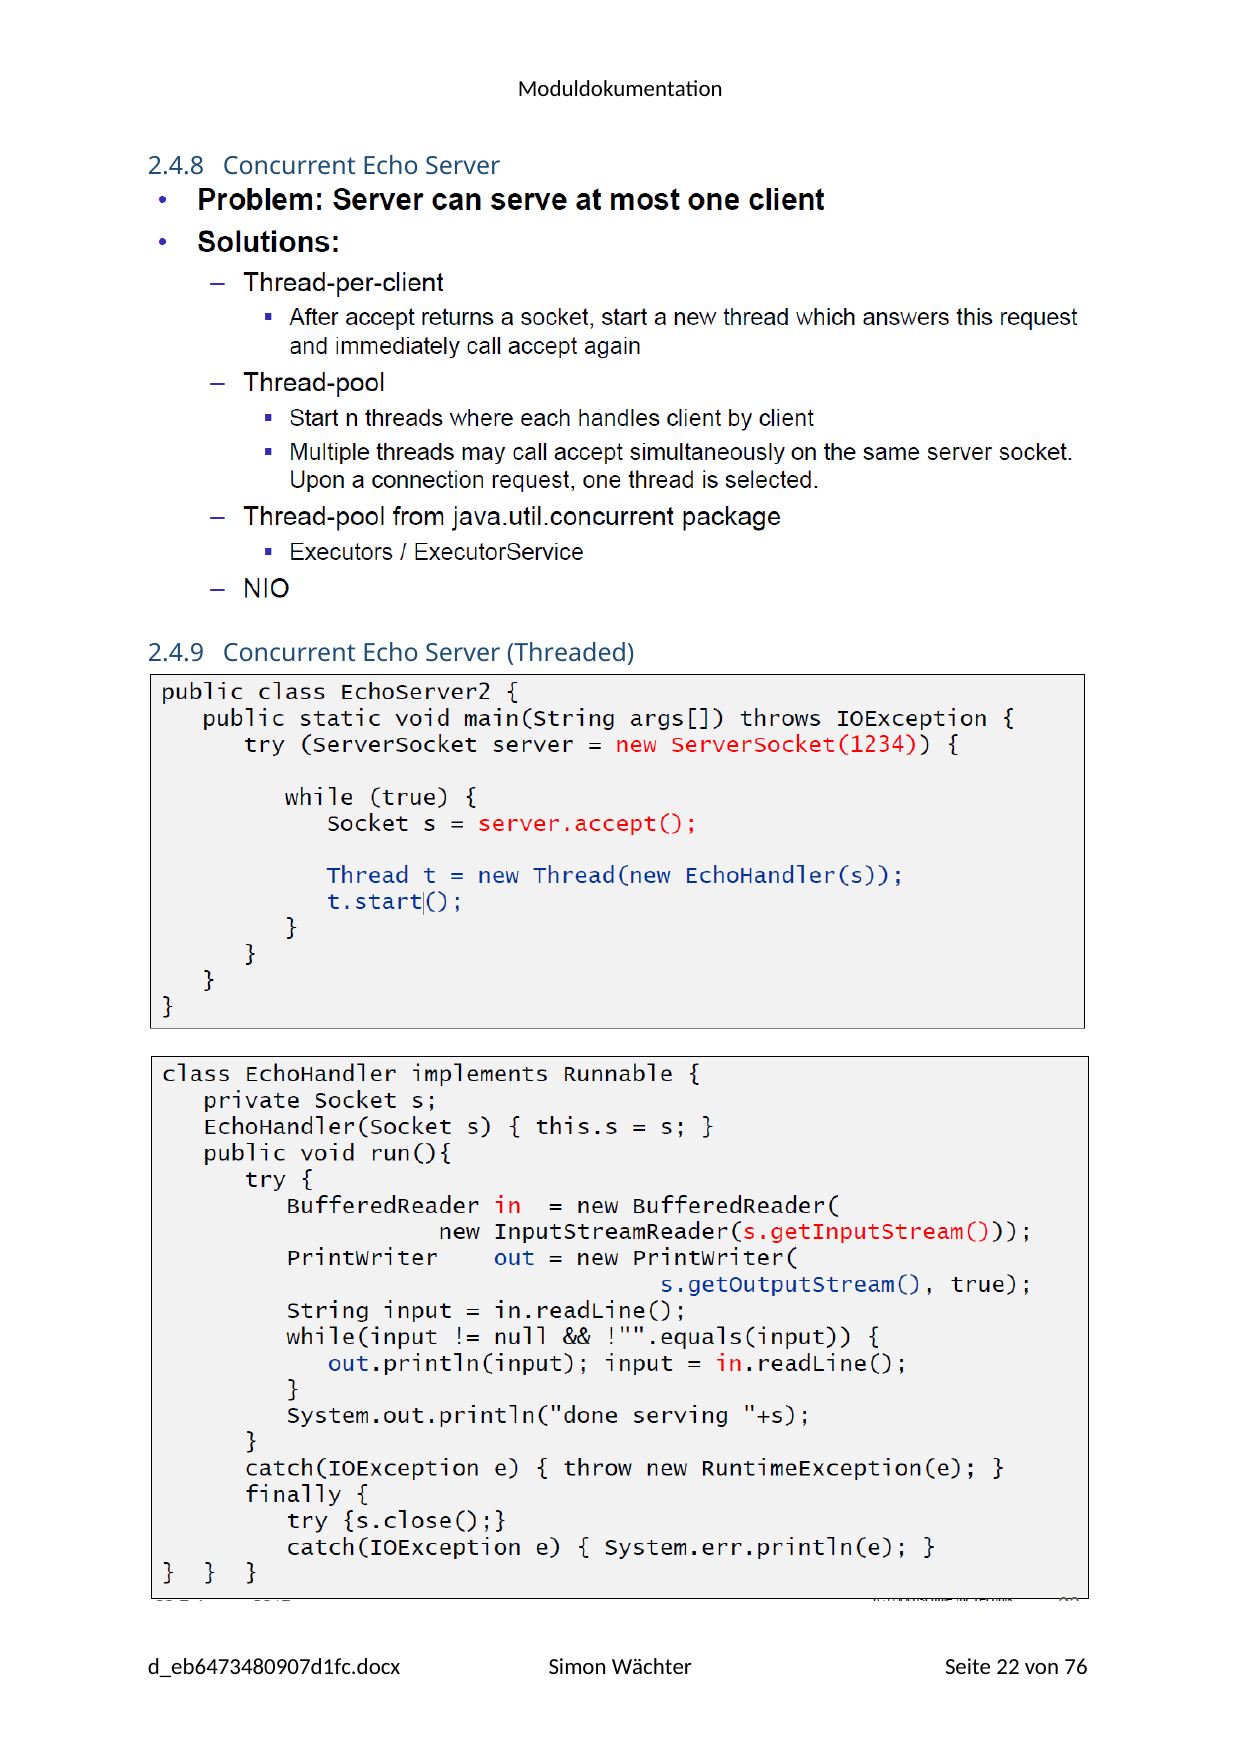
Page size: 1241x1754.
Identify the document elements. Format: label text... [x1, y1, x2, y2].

subtitle Concurrent Echo Server [148, 148, 1093, 182]
picture [147, 671, 1093, 1034]
subtitle Concurrent Echo Server (Threaded) [148, 635, 1093, 669]
picture [147, 1052, 1093, 1601]
picture [147, 184, 1093, 617]
